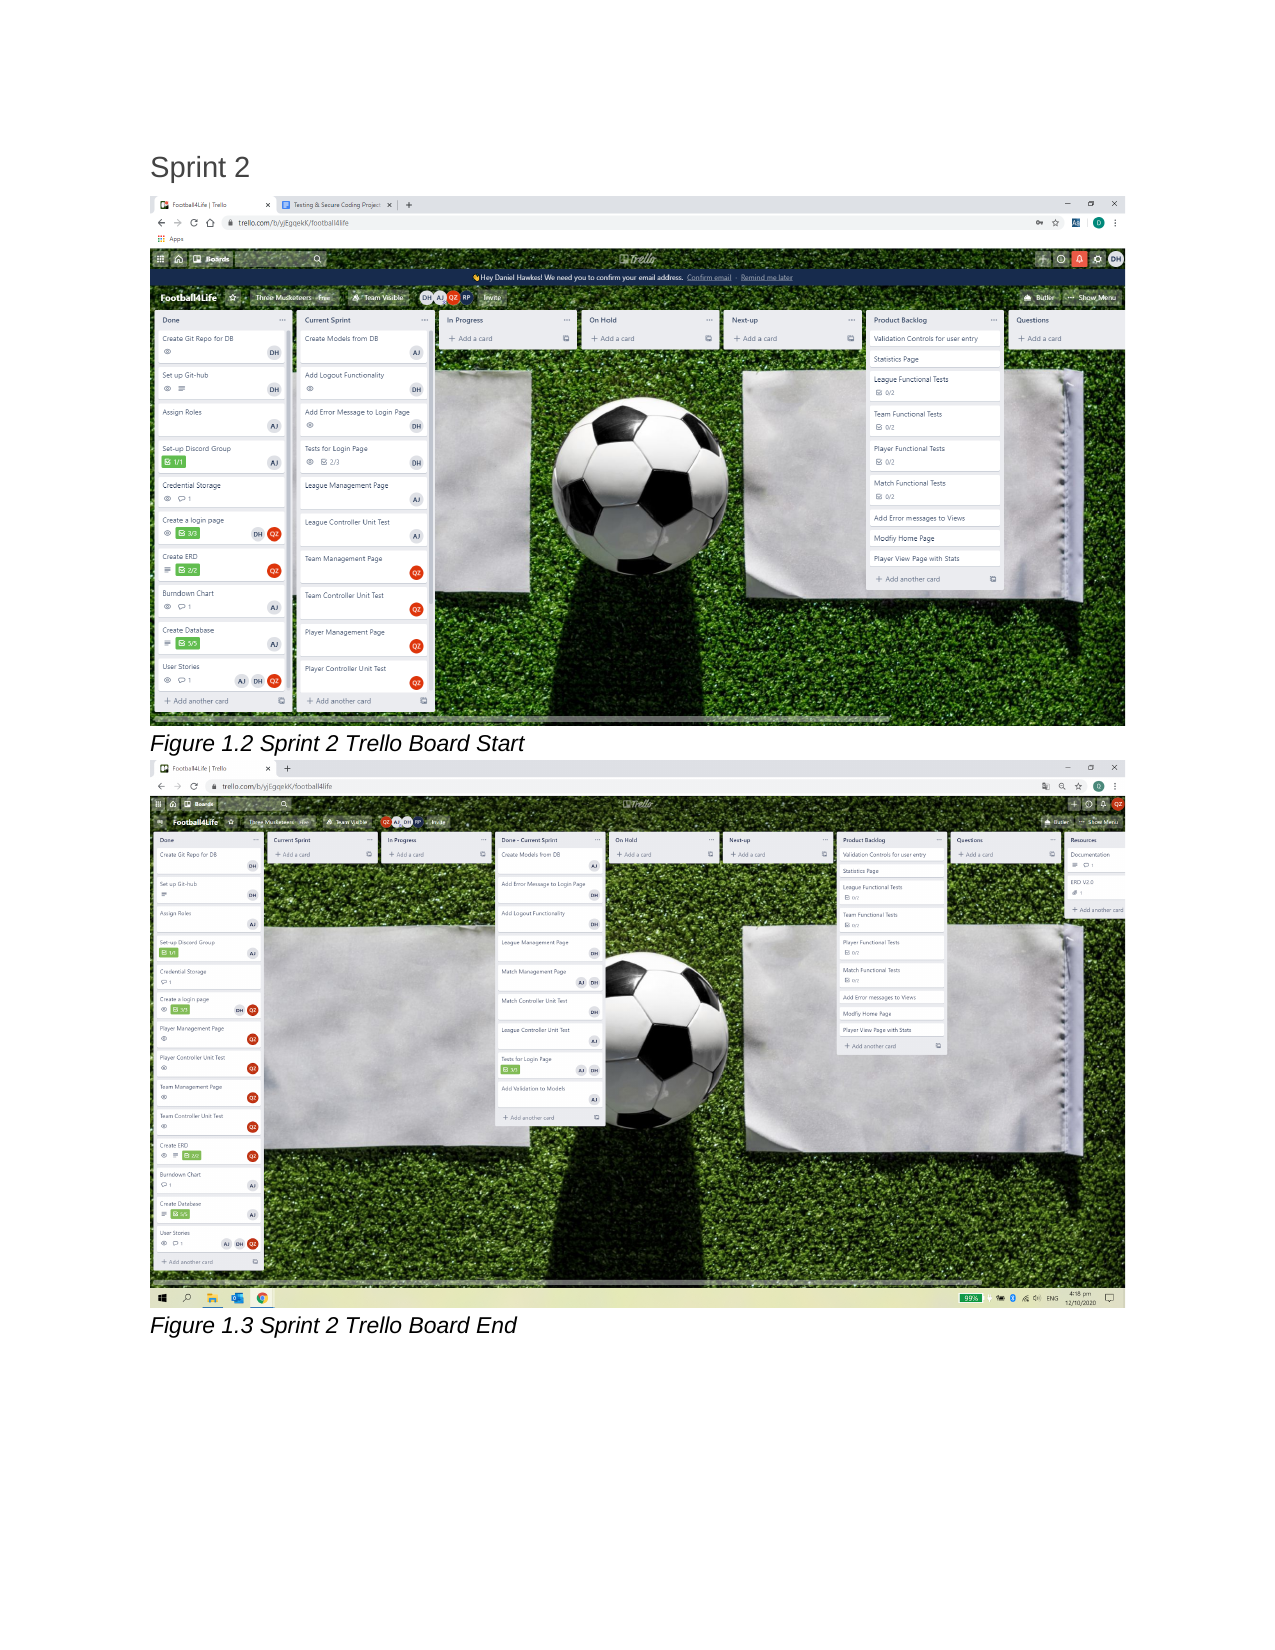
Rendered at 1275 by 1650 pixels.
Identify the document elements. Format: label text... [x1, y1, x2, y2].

text Figure 1.2 Sprint 2 Trello Board Start [150, 730, 1125, 756]
picture [150, 196, 1125, 726]
text Figure 1.3 Sprint 2 Trello Board End [150, 1312, 1125, 1338]
subtitle Sprint 2 [150, 150, 1125, 183]
picture [150, 760, 1125, 1308]
